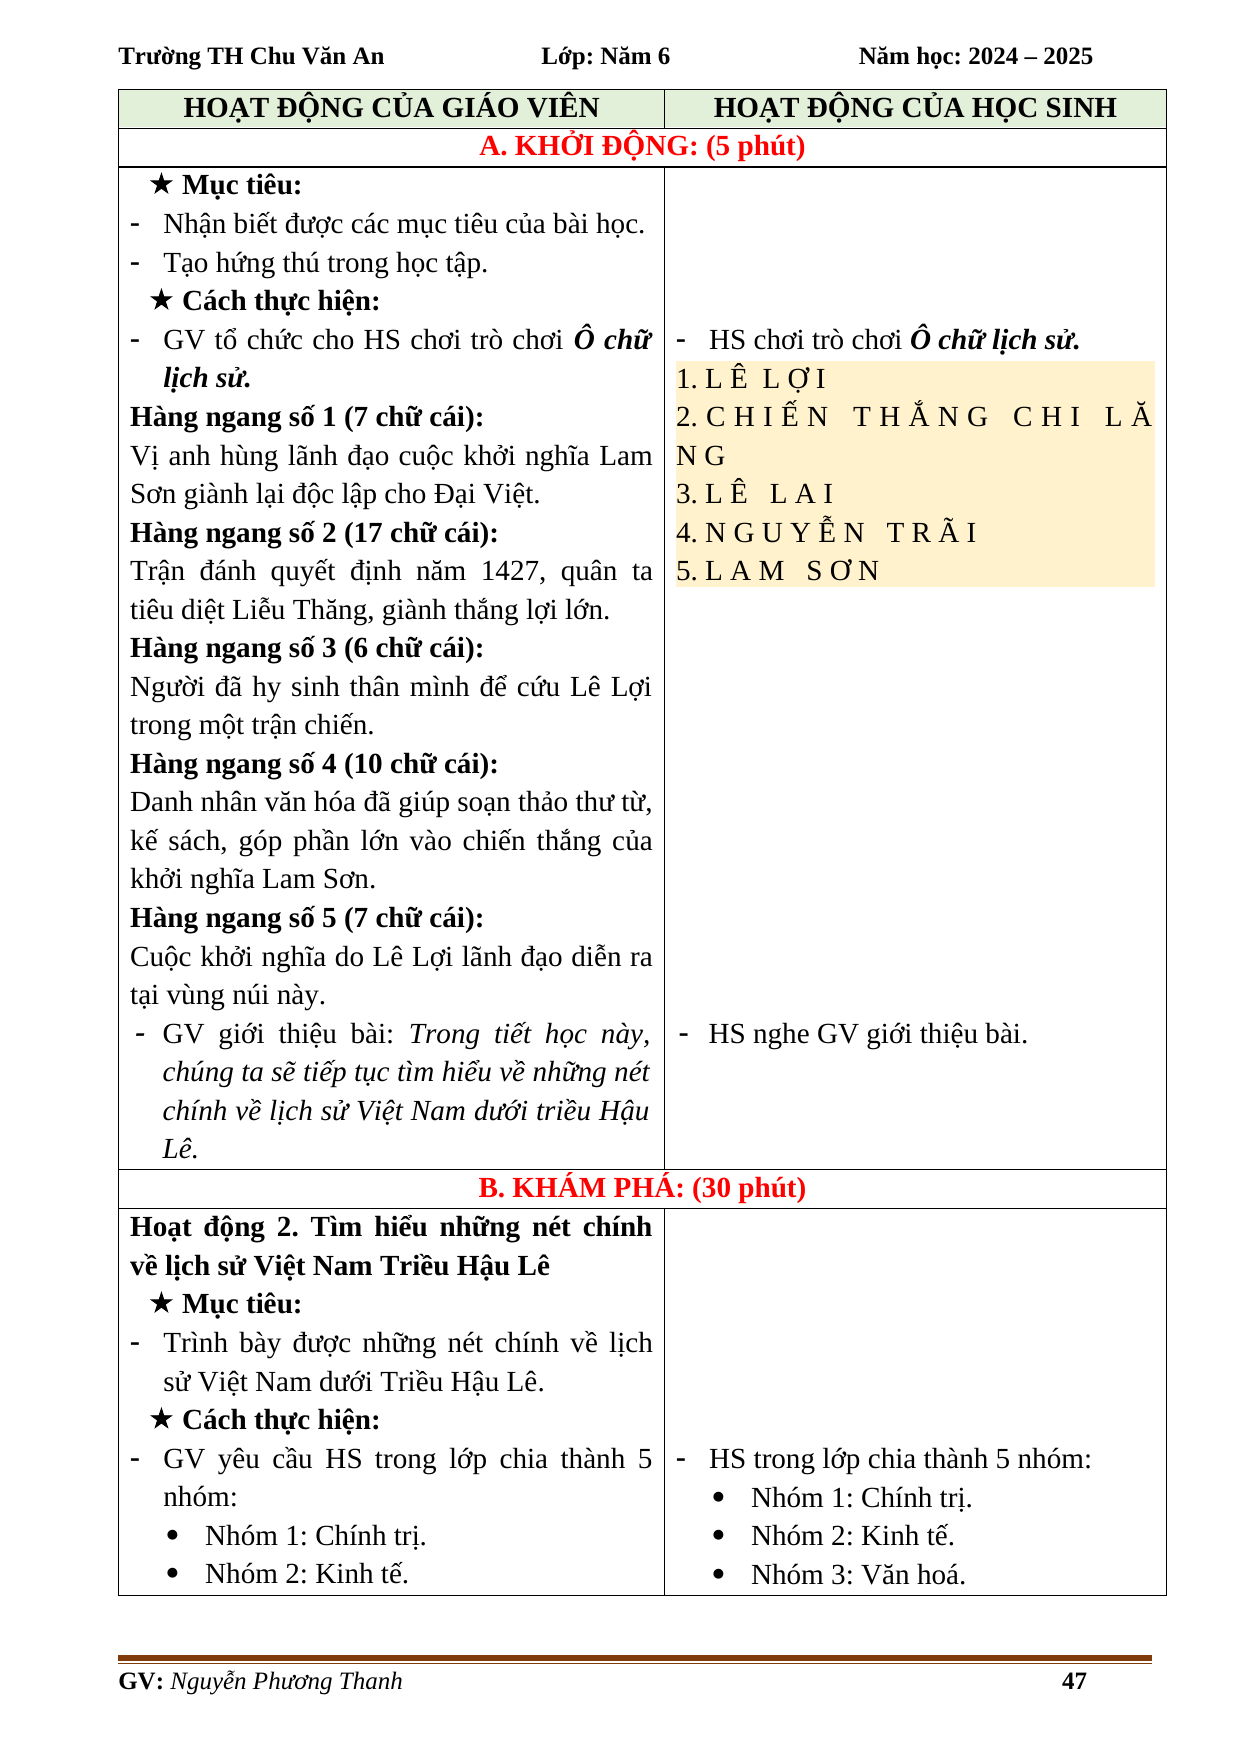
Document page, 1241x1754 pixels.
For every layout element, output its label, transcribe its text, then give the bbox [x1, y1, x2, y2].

table_header HOẠT ĐỘNG CỦA HỌC SINH [665, 90, 1166, 127]
table_cell Mục tiêu: Nhận biết được các mục tiêu của bài học. Tạo hứng thú trong học tập. Cách thực hiện: GV tổ chức cho HS chơi trò chơi Ô chữ lịch sử. Hàng ngang số 1 (7 chữ cái): Vị anh hùng lãnh đạo cuộc khởi nghĩa Lam Sơn giành lại độc lập cho Đại Việt. Hàng ngang số 2 (17 chữ cái): Trận đánh quyết định năm 1427, quân ta tiêu diệt Liễu Thăng, giành thắng lợi lớn. Hàng ngang số 3 (6 chữ cái): Người đã hy sinh thân mình để cứu Lê Lợi trong một trận chiến. Hàng ngang số 4 (10 chữ cái): Danh nhân văn hóa đã giúp soạn thảo thư từ, kế sách, góp phần lớn vào chiến thắng của khởi nghĩa Lam Sơn. Hàng ngang số 5 (7 chữ cái): Cuộc khởi nghĩa do Lê Lợi lãnh đạo diễn ra tại vùng núi này. GV giới thiệu bài: Trong tiết học này, chúng ta sẽ tiếp tục tìm hiểu về những nét chính về lịch sử Việt Nam dưới triều Hậu Lê. [119, 168, 664, 1169]
table_cell HS chơi trò chơi Ô chữ lịch sử. 1. L Ê L Ợ I 2. C H I Ế N T H Ắ N G C H I L Ă N G 3. L Ê L A I 4. N G U Y Ễ N T R Ã I 5. L A M S Ơ N HS nghe GV giới thiệu bài. [665, 168, 1166, 1169]
table_header HOẠT ĐỘNG CỦA GIÁO VIÊN [119, 90, 664, 127]
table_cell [665, 1209, 1166, 1595]
table_cell A. KHỞI ĐỘNG: (5 phút) [119, 129, 1166, 166]
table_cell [119, 1209, 664, 1595]
table_cell B. KHÁM PHÁ: (30 phút) [119, 1170, 1166, 1208]
